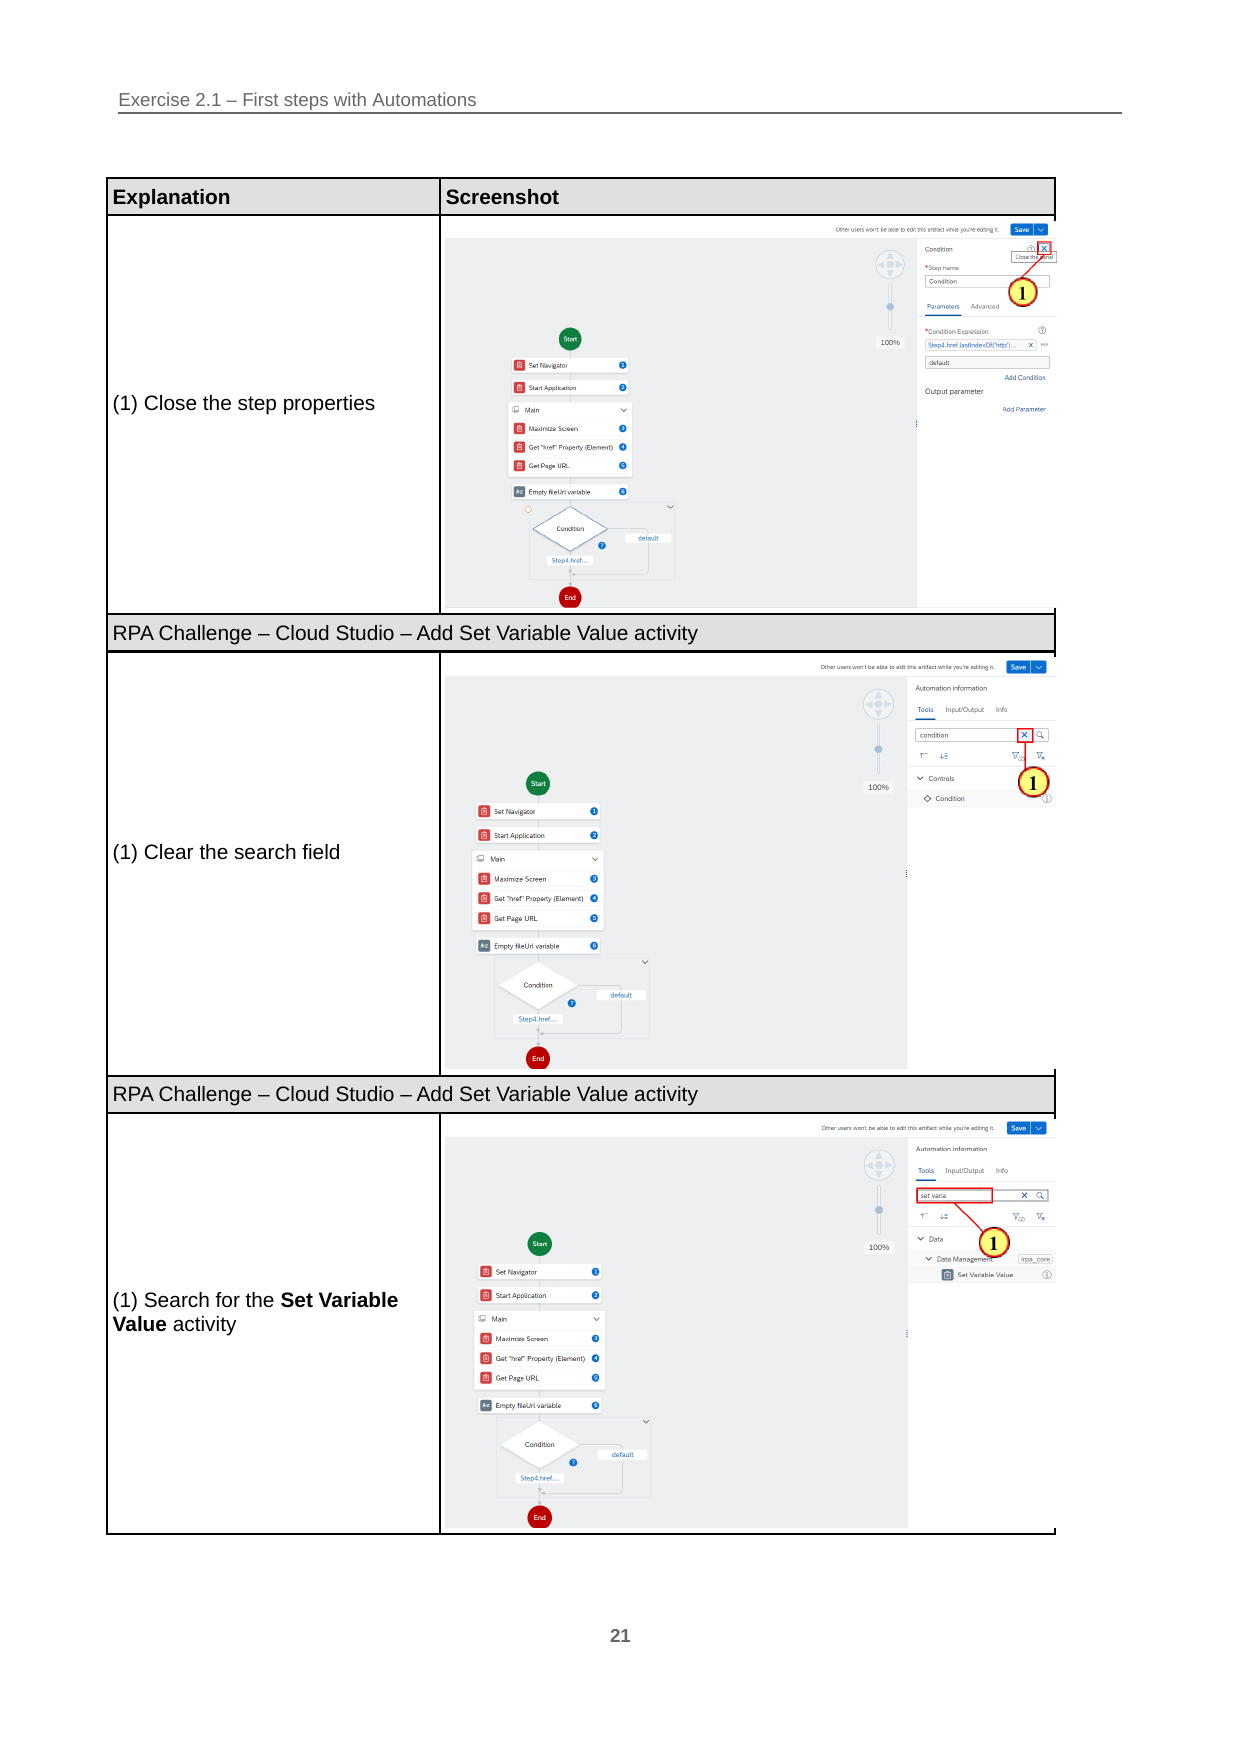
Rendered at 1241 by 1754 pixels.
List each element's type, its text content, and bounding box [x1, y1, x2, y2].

table_cell [441, 1114, 1054, 1533]
table_cell (1) Close the step properties [108, 216, 439, 613]
picture [445, 657, 1056, 1069]
picture [445, 221, 1057, 608]
table_cell (1) Search for the Set Variable Value activity [108, 1114, 439, 1533]
table_cell RPA Challenge – Cloud Studio – Add Set Variable Value activity [108, 1077, 1054, 1112]
table_cell [441, 216, 1054, 613]
picture [445, 1119, 1056, 1528]
table_cell RPA Challenge – Cloud Studio – Add Set Variable Value activity [108, 615, 1054, 650]
table_header Explanation [108, 179, 439, 214]
table_header Screenshot [441, 179, 1054, 214]
table_cell (1) Clear the search field [108, 653, 439, 1074]
table_cell [441, 653, 1054, 1074]
